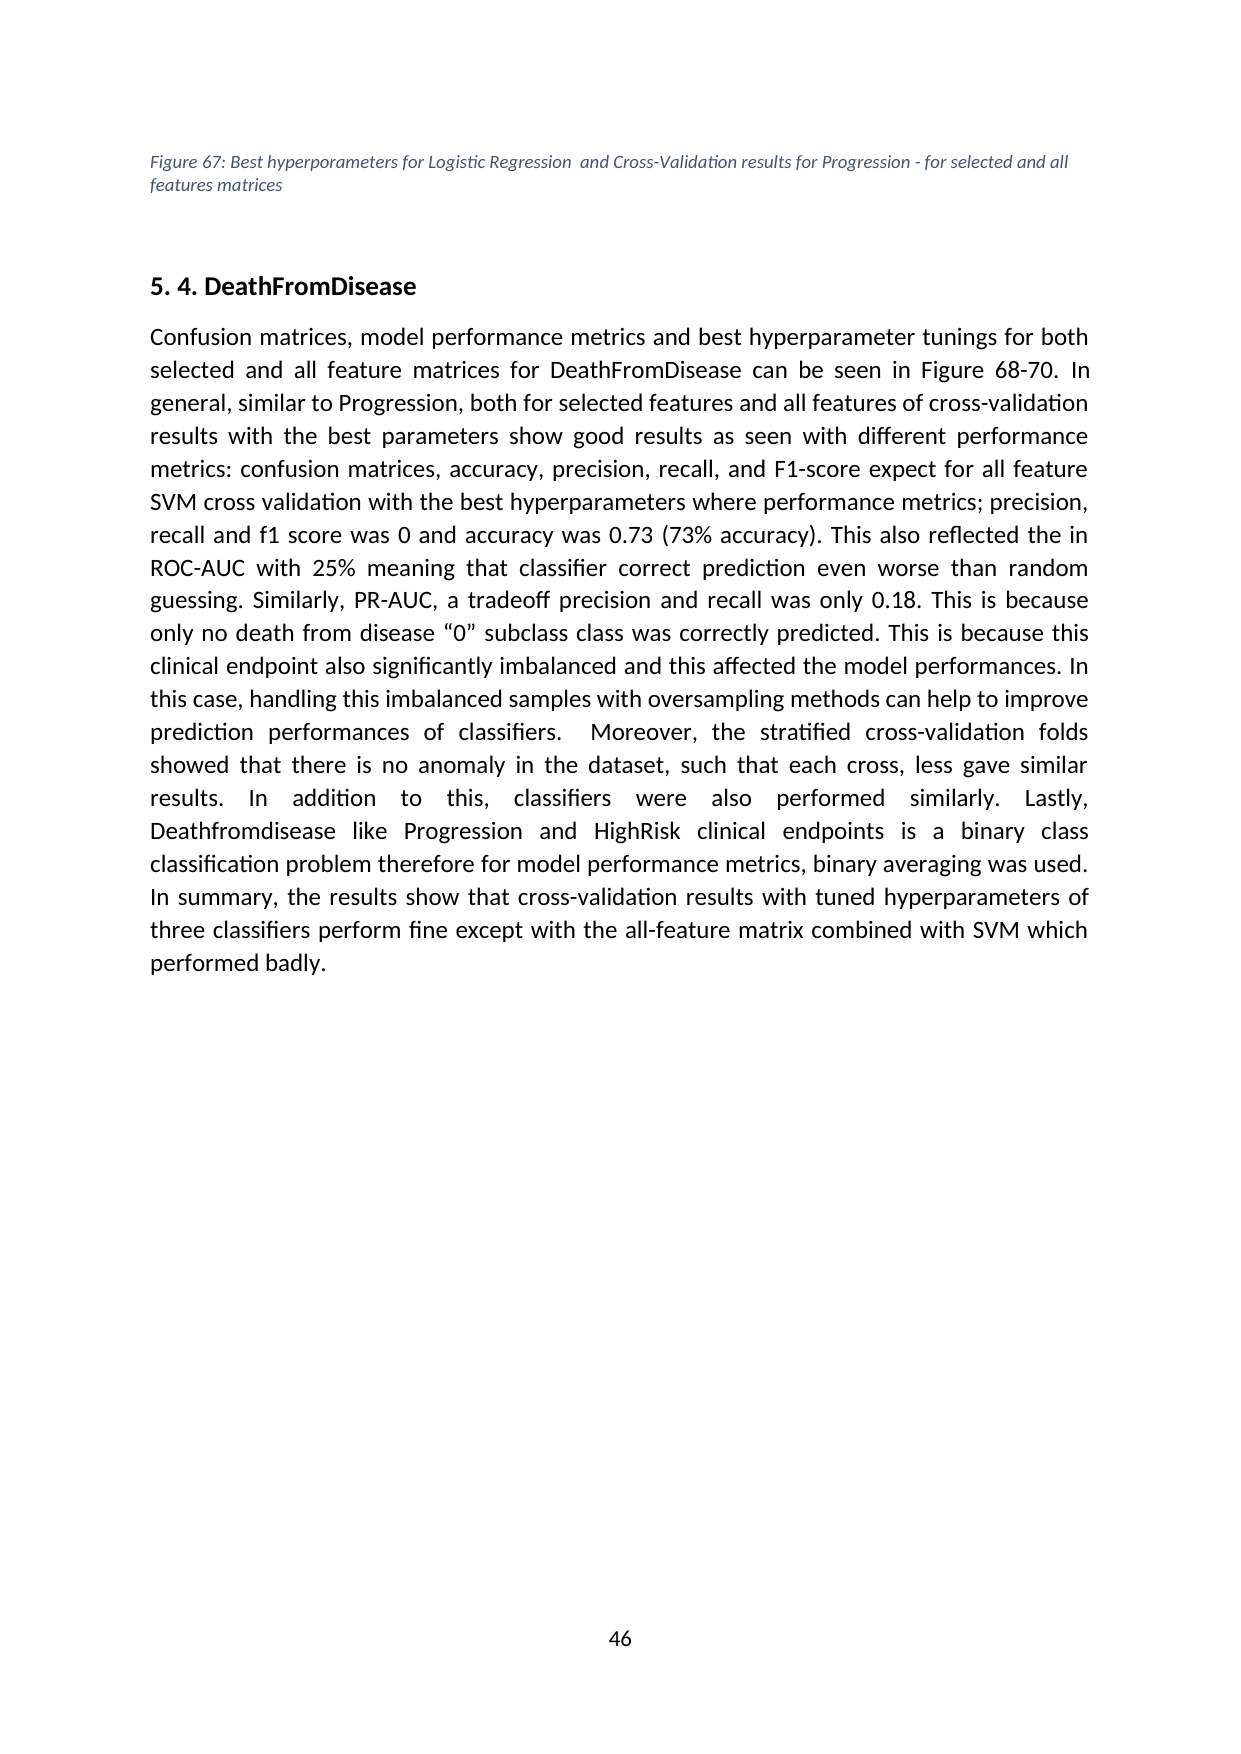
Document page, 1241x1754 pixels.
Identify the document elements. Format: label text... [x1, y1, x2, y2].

text 5. 4. DeathFromDisease [150, 269, 1090, 302]
text Confusion matrices, model performance metrics and best hyperparameter tunings for both selected and all feature matrices for DeathFromDisease can be seen in Figure 68-70. In general, similar to Progression, both for selected features and all features of cross-validation results with the best parameters show good results as seen with different performance metrics: confusion matrices, accuracy, precision, recall, and F1-score expect for all feature SVM cross validation with the best hyperparameters where performance metrics; precision, recall and f1 score was 0 and accuracy was 0.73 (73% accuracy). This also reflected the in ROC-AUC with 25% meaning that classifier correct prediction even worse than random guessing. Similarly, PR-AUC, a tradeoff precision and recall was only 0.18. This is because only no death from disease “0” subclass class was correctly predicted. This is because this clinical endpoint also significantly imbalanced and this affected the model performances. In this case, handling this imbalanced samples with oversampling methods can help to improve prediction performances of classifiers. Moreover, the stratified cross-validation folds showed that there is no anomaly in the dataset, such that each cross, less gave similar results. In addition to this, classifiers were also performed similarly. Lastly, Deathfromdisease like Progression and HighRisk clinical endpoints is a binary class classification problem therefore for model performance metrics, binary averaging was used. In summary, the results show that cross-validation results with tuned hyperparameters of three classifiers perform fine except with the all-feature matrix combined with SVM which performed badly. [150, 321, 1090, 977]
text Figure 67: Best hyperporameters for Logistic Regression and Cross-Validation results for Progression - for selected and all features matrices [150, 150, 1090, 196]
